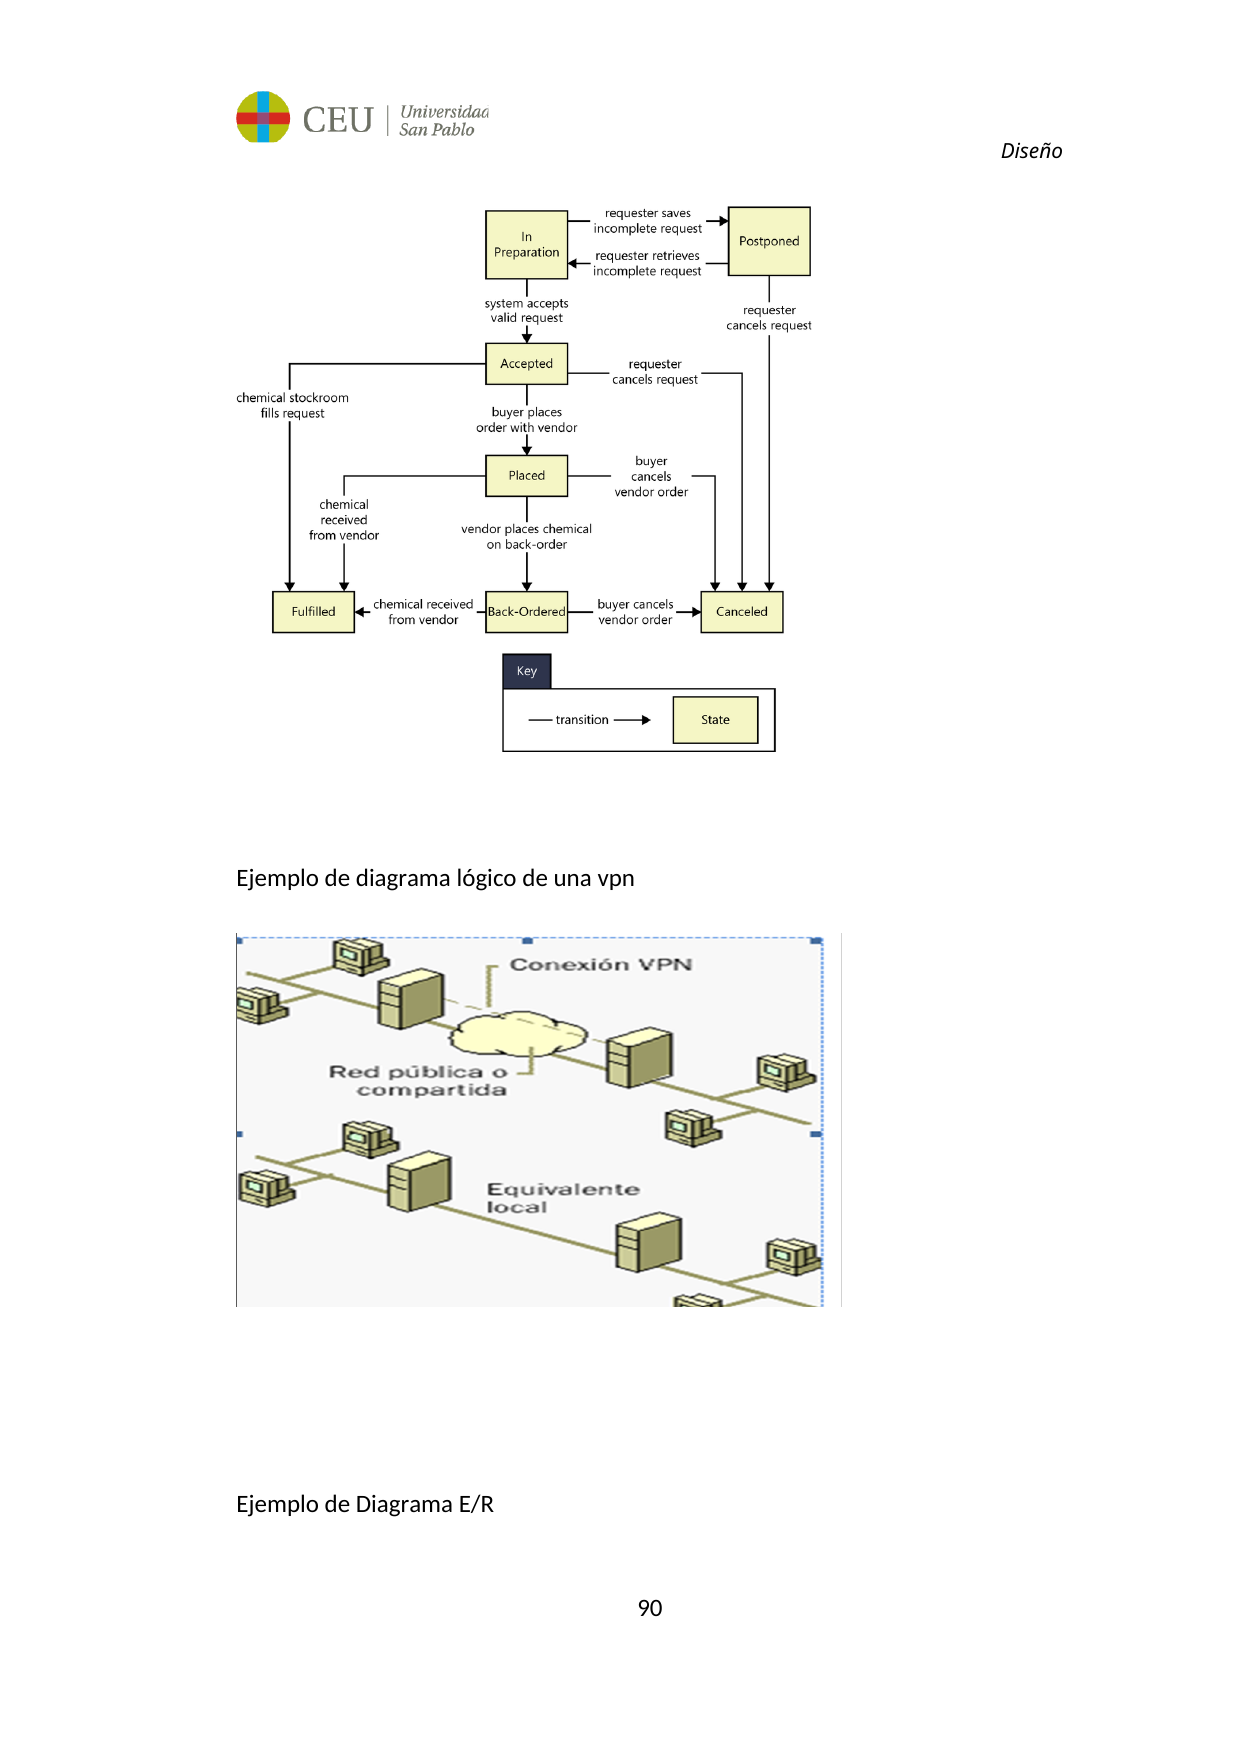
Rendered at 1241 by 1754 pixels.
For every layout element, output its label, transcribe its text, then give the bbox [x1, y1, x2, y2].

picture [236, 933, 842, 1307]
text Ejemplo de Diagrama E/R [236, 1488, 1063, 1519]
text Ejemplo de diagrama lógico de una vpn [236, 862, 1063, 893]
picture [236, 206, 812, 752]
picture [235, 89, 489, 143]
